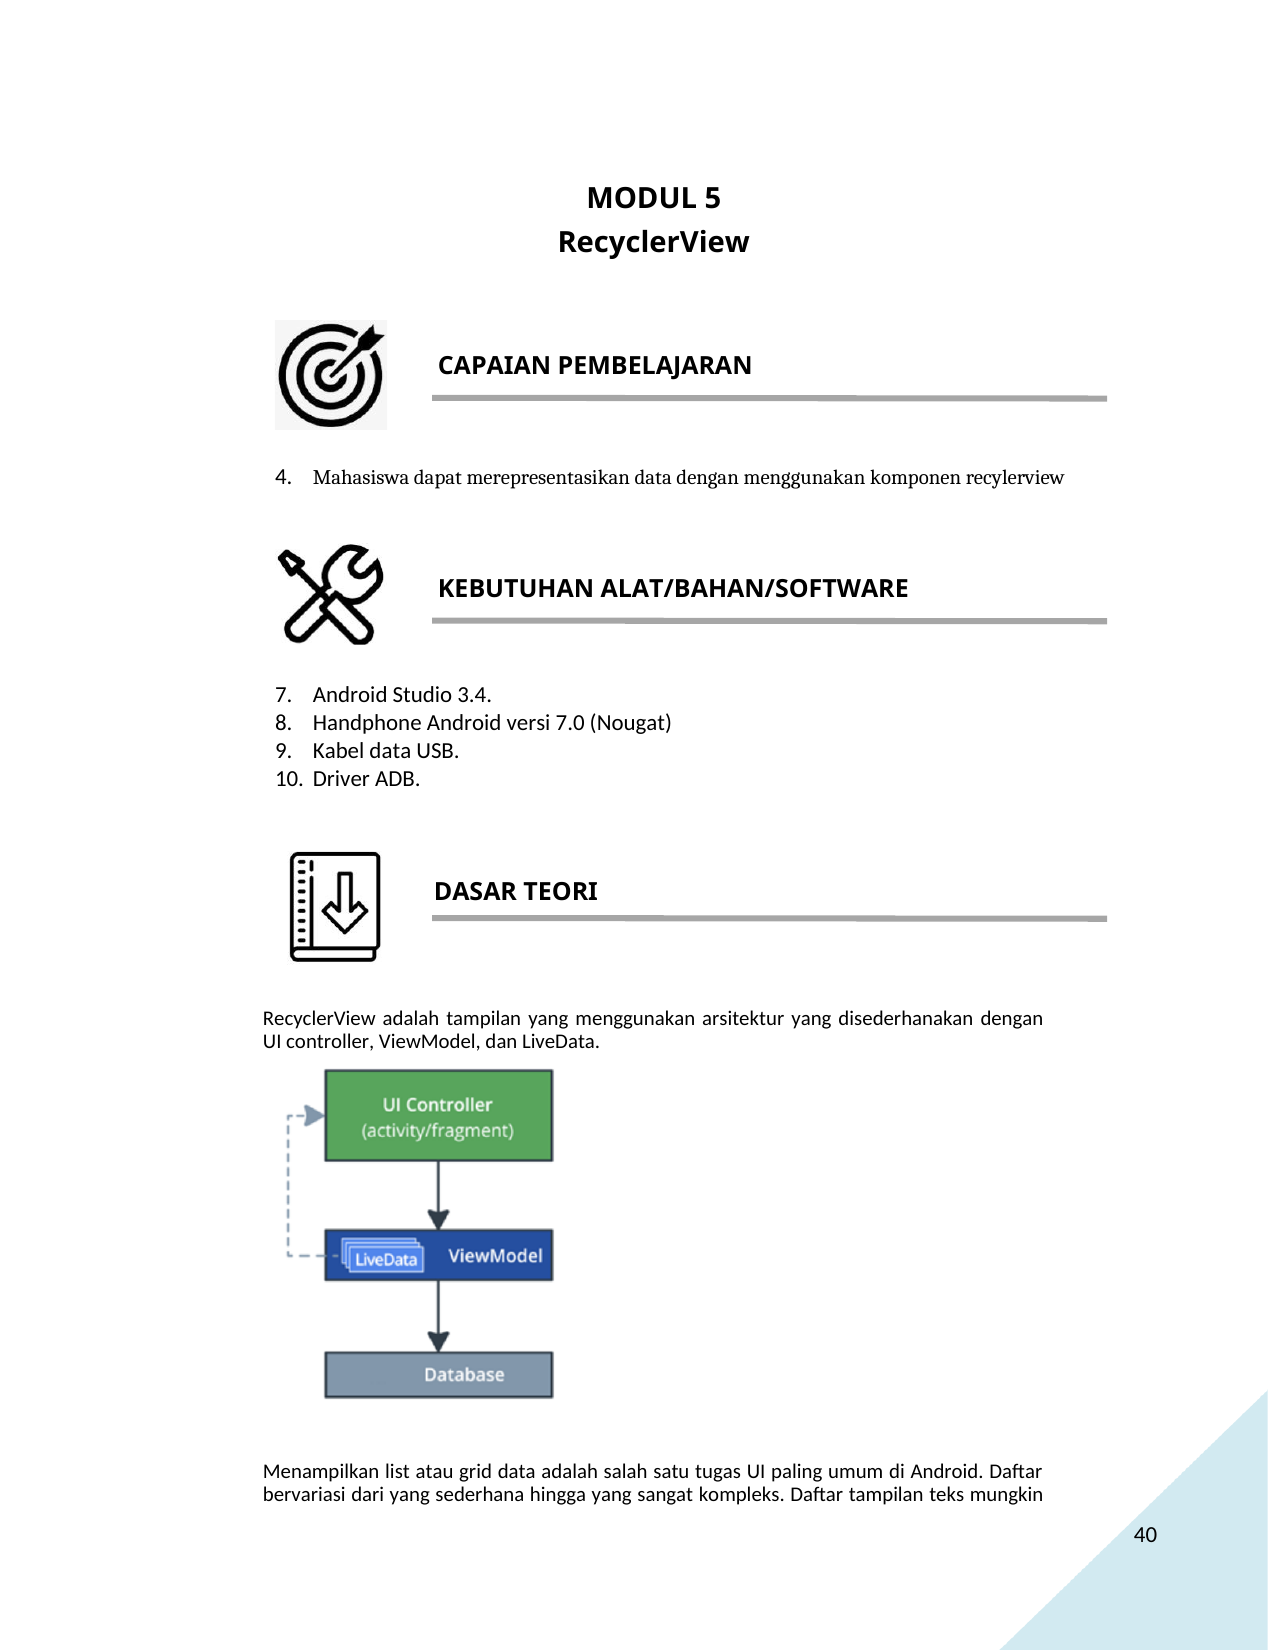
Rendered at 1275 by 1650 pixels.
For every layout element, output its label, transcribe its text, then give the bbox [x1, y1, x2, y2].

picture [274, 543, 388, 645]
text KEBUTUHAN ALAT/BAHAN/SOFTWARE [438, 570, 1157, 604]
text MODUL 5 [177, 177, 1130, 217]
picture [274, 845, 399, 969]
list Driver ADB. [275, 764, 1157, 792]
list Mahasiswa dapat merepresentasikan data dengan menggunakan komponen recylerview [275, 462, 1157, 490]
list Handphone Android versi 7.0 (Nougat) [275, 708, 1157, 736]
text RecyclerView adalah tampilan yang menggunakan arsitektur yang disederhanakan dengan UI controller, ViewModel, dan LiveData. [263, 1007, 1044, 1054]
picture [274, 320, 388, 430]
picture [260, 1055, 1268, 1650]
list Kabel data USB. [275, 736, 1157, 764]
text RecyclerView [177, 221, 1130, 261]
text DASAR TEORI [433, 873, 1157, 907]
list Android Studio 3.4. [275, 680, 1157, 708]
text CAPAIAN PEMBELAJARAN [438, 348, 1157, 382]
